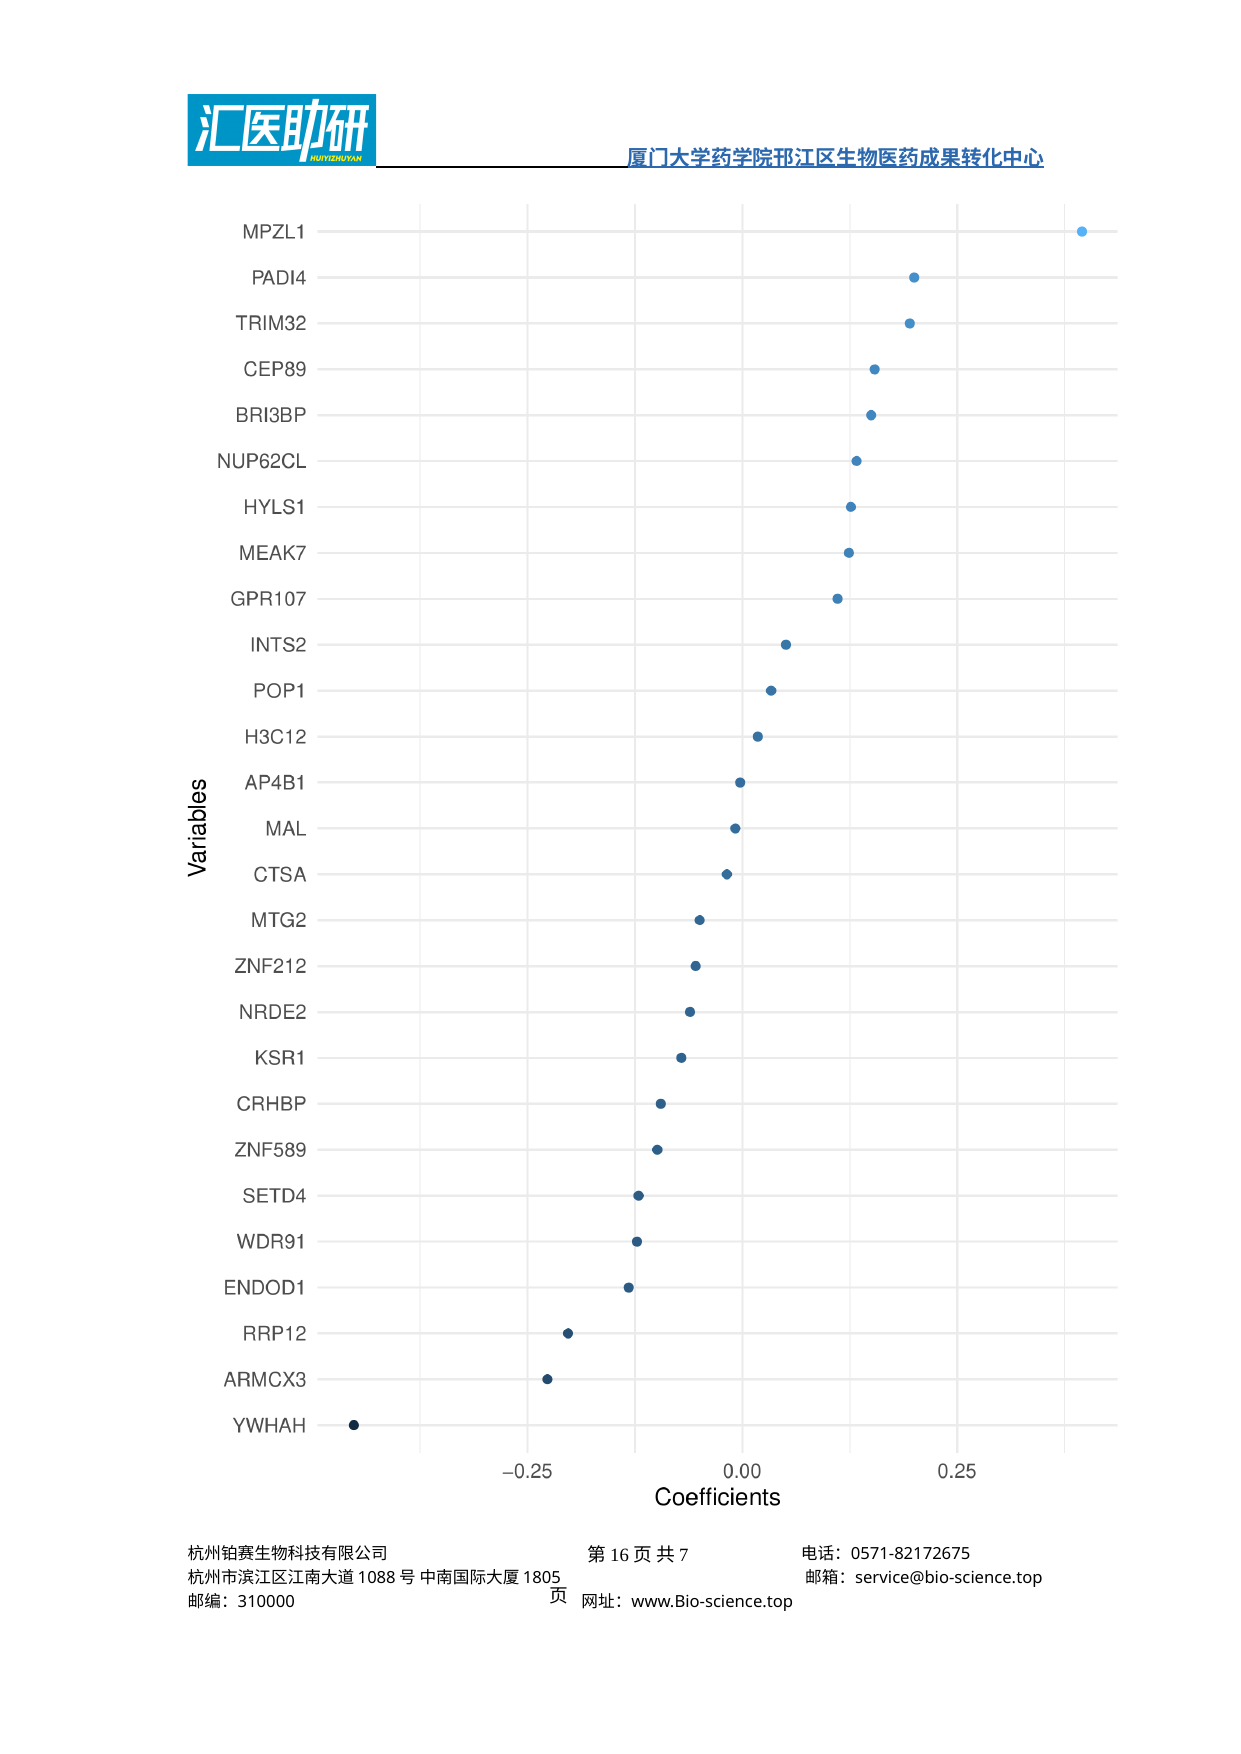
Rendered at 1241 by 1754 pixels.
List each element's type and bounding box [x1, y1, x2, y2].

picture [196, 131, 208, 150]
picture [282, 99, 327, 161]
picture [204, 106, 210, 114]
picture [243, 106, 284, 150]
picture [187, 204, 1118, 1506]
picture [327, 106, 368, 150]
picture [210, 106, 243, 150]
picture [201, 118, 208, 127]
